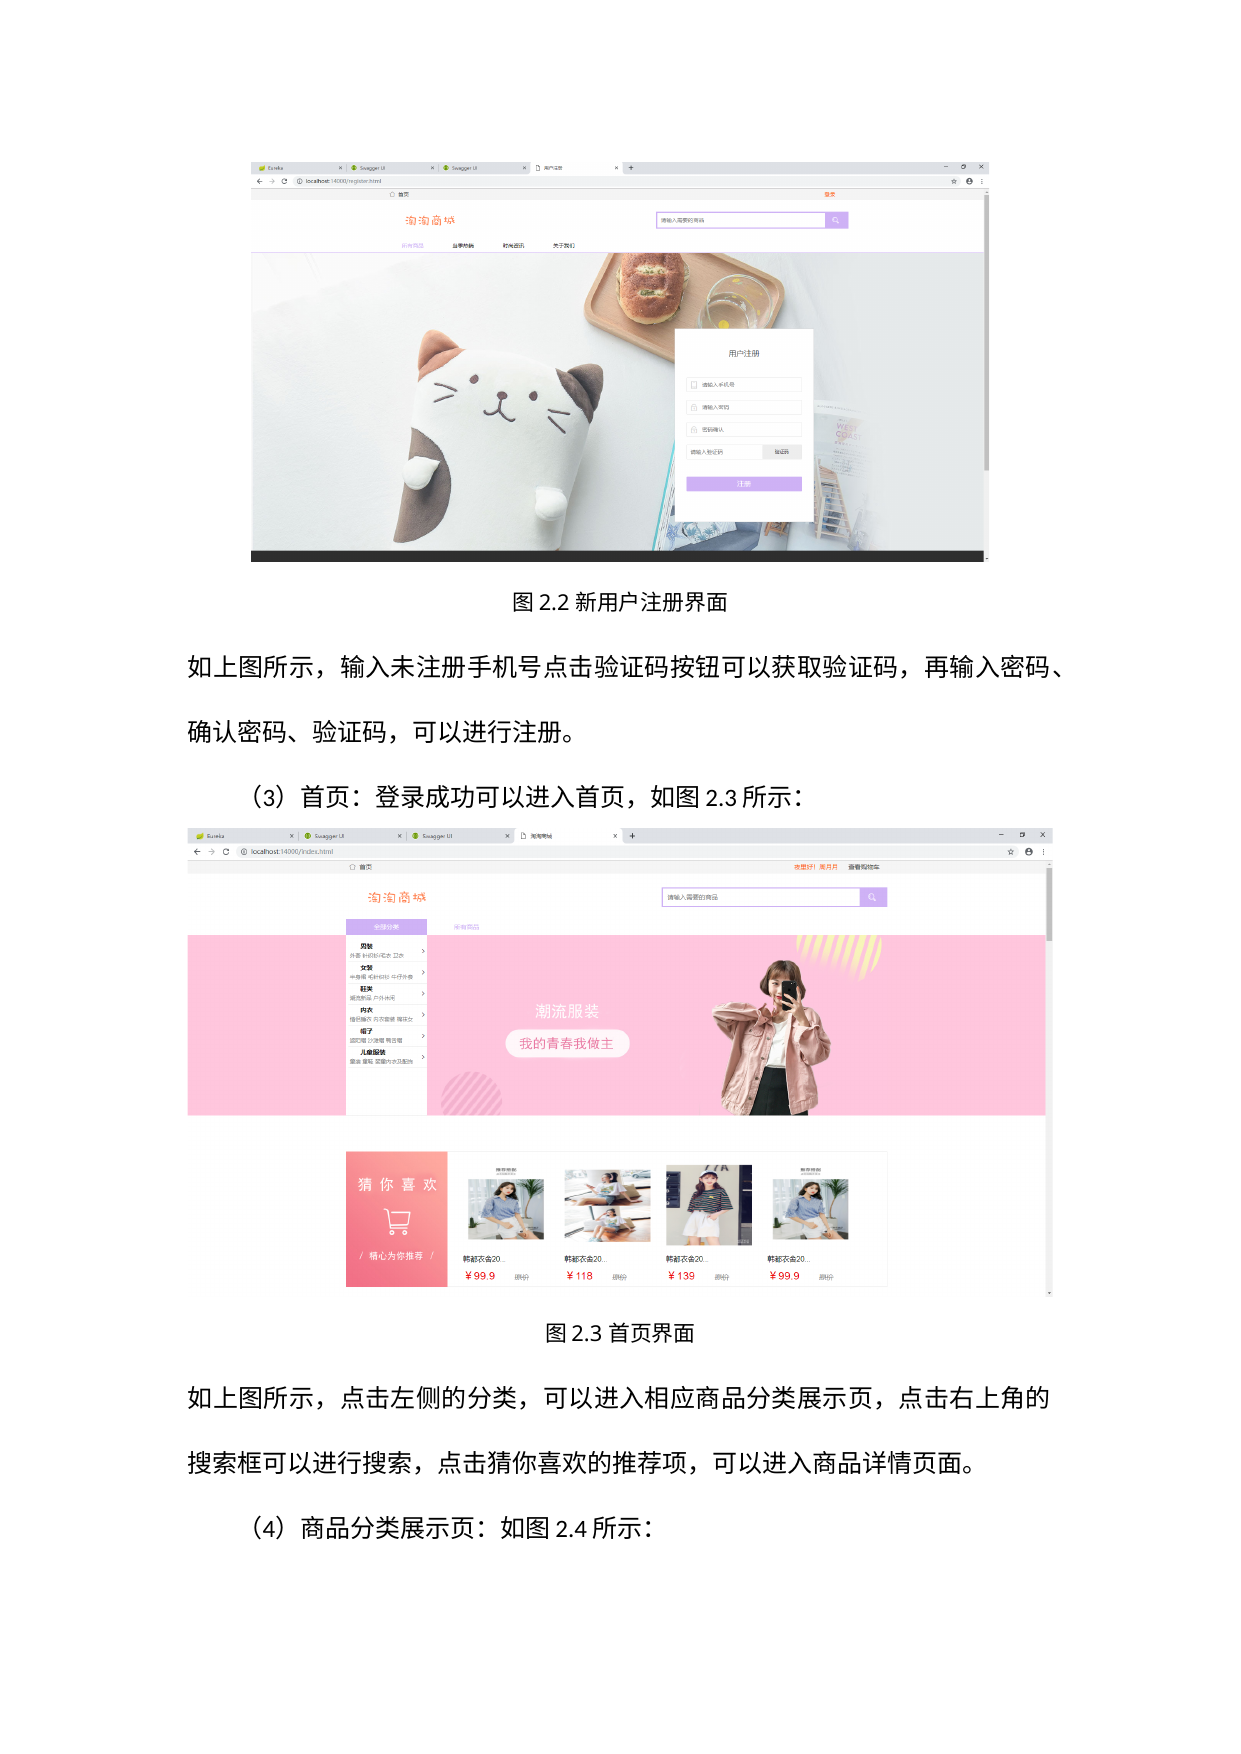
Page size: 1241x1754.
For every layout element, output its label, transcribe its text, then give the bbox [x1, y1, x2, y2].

text （3）首页：登录成功可以进入首页，如图2.3所示： [187, 763, 1053, 828]
picture [187, 828, 1053, 1297]
text 如上图所示，输入未注册手机号点击验证码按钮可以获取验证码，再输入密码、确认密码、验证码，可以进行注册。 [187, 633, 1053, 763]
picture [251, 162, 990, 562]
text （4）商品分类展示页：如图2.4所示： [187, 1494, 1053, 1559]
text 如上图所示，点击左侧的分类，可以进入相应商品分类展示页，点击右上角的搜索框可以进行搜索，点击猜你喜欢的推荐项，可以进入商品详情页面。 [187, 1364, 1053, 1494]
text 图2.3 首页界面 [187, 1297, 1053, 1348]
